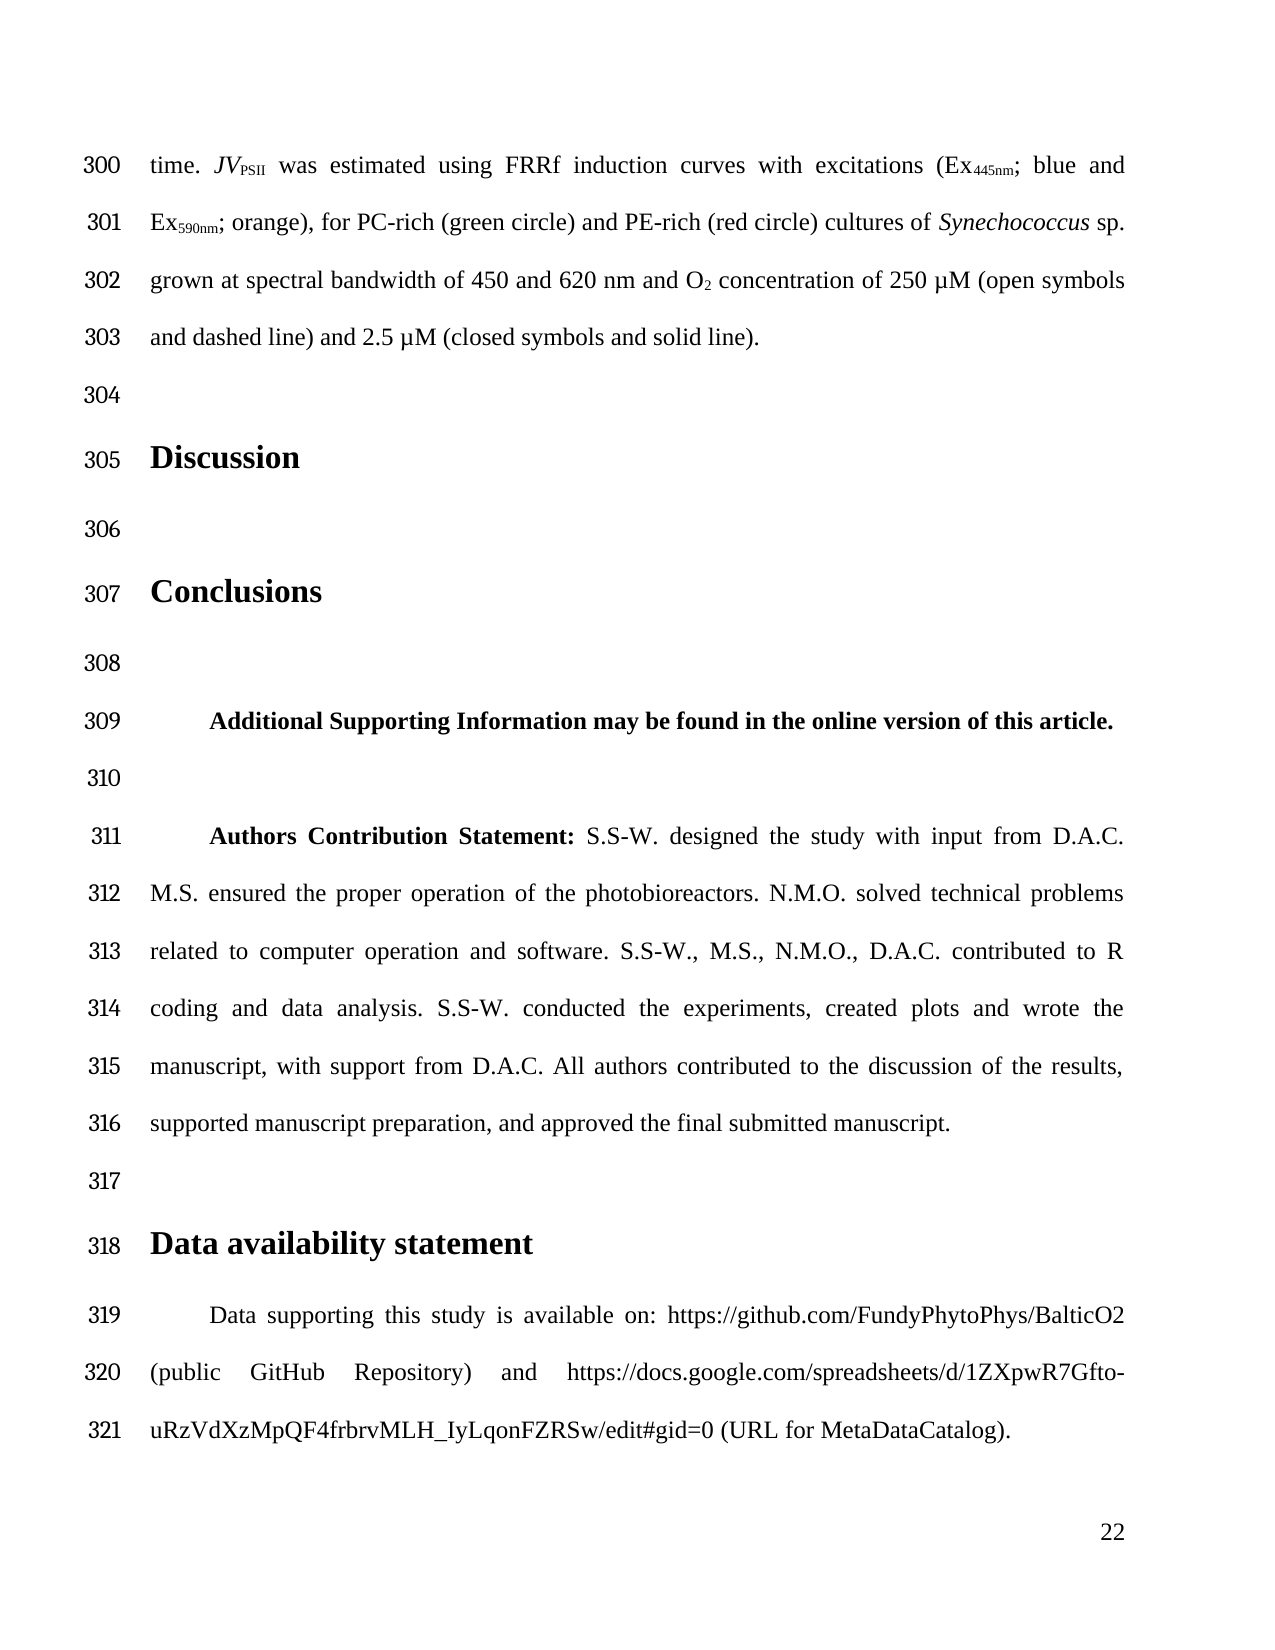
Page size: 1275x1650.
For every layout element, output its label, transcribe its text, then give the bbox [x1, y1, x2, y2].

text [150, 150, 1125, 351]
text Additional Supporting Information may be found in the online version of this article. [150, 706, 1125, 734]
subtitle Conclusions [150, 572, 1125, 610]
subtitle Discussion [150, 437, 1125, 476]
text Authors Contribution Statement: S.S-W. designed the study with input from D.A.C. M.S. ensured the proper operation of the photobioreactors. N.M.O. solved technical problems related to computer operation and software. S.S-W., M.S., N.M.O., D.A.C. contributed to R coding and data analysis. S.S-W. conducted the experiments, created plots and wrote the manuscript, with support from D.A.C. All authors contributed to the discussion of the results, supported manuscript preparation, and approved the final submitted manuscript. [150, 821, 1125, 1137]
subtitle Data availability statement [150, 1223, 1125, 1262]
text Data supporting this study is available on: https://github.com/FundyPhytoPhys/BalticO2 (public GitHub Repository) and https://docs.google.com/spreadsheets/d/1ZXpwR7Gfto-uRzVdXzMpQF4frbrvMLH_IyLqonFZRSw/edit#gid=0 (URL for MetaDataCatalog). [150, 1300, 1125, 1444]
